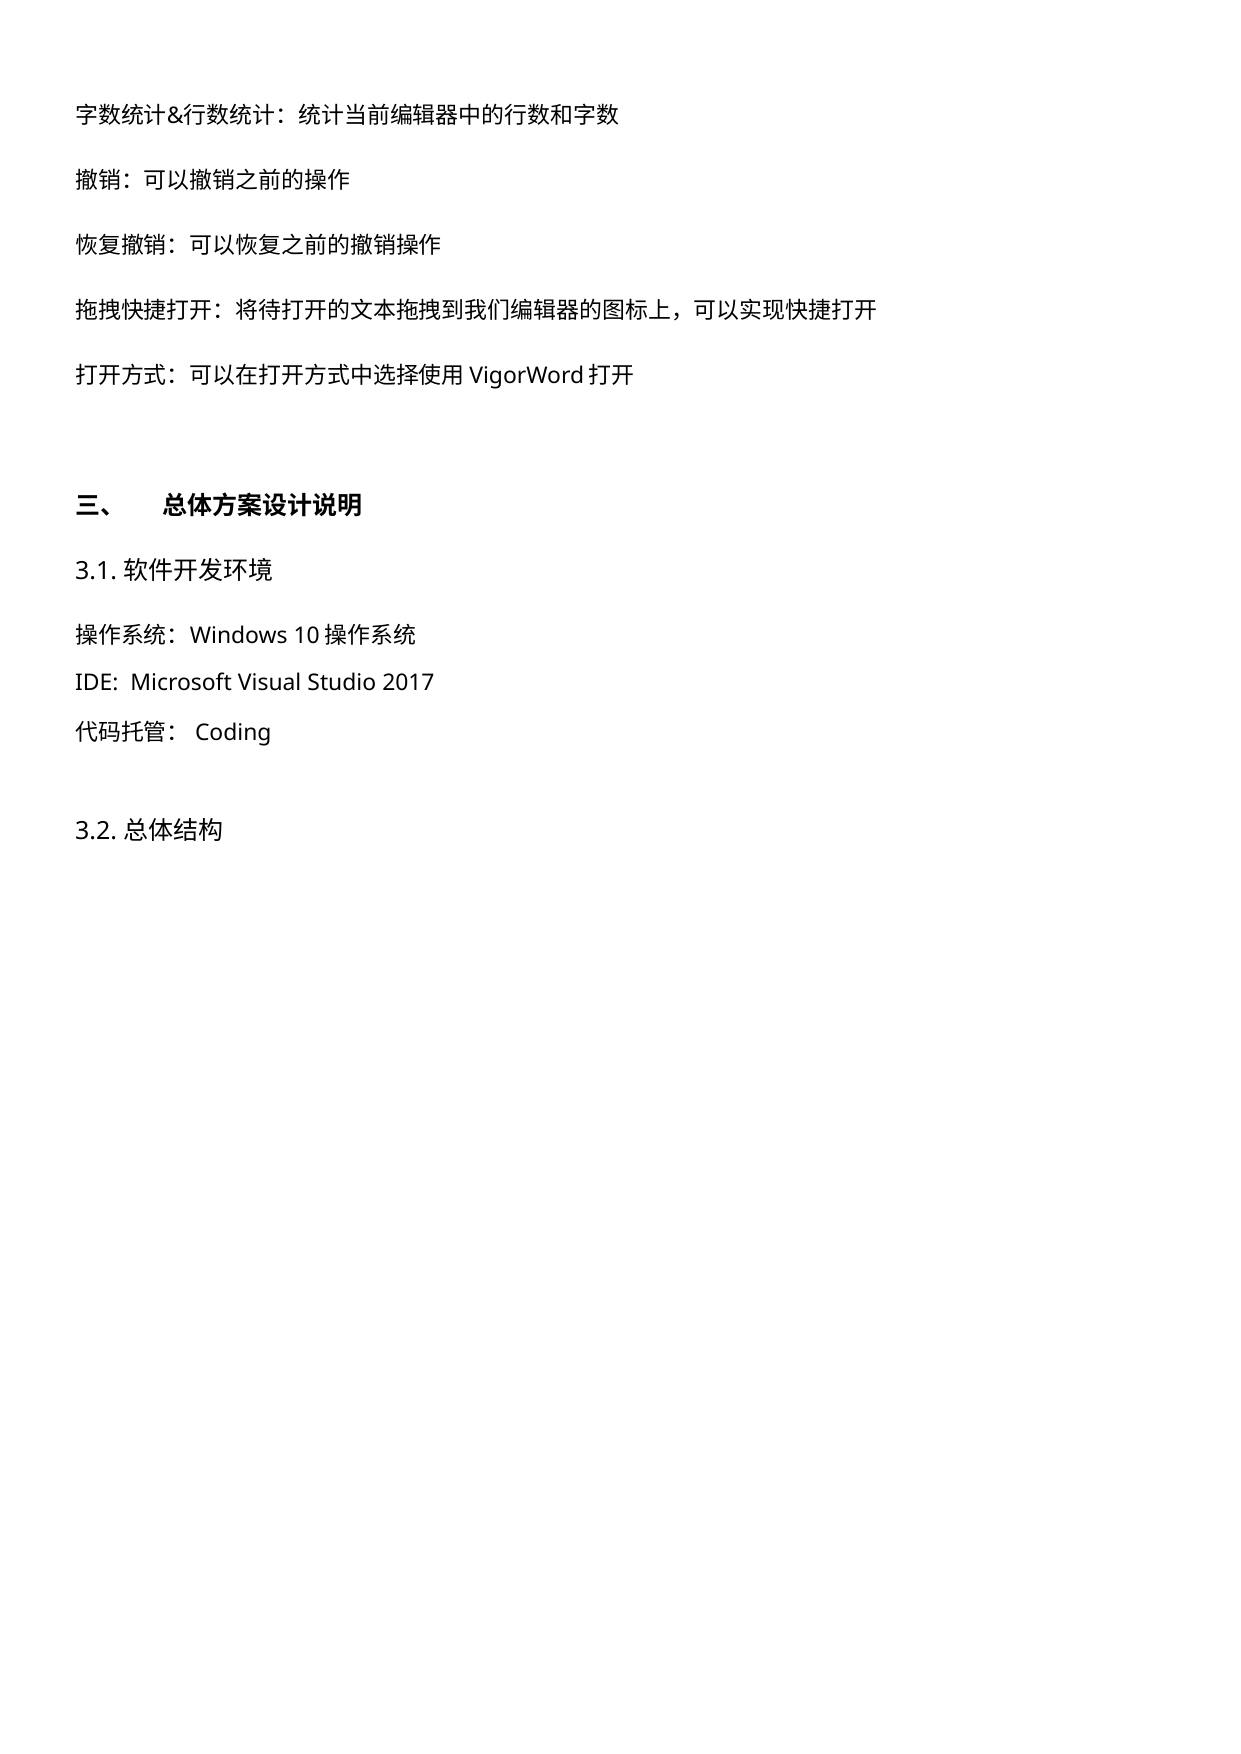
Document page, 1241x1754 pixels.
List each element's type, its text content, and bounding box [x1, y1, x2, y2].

text 3.1. 软件开发环境 [75, 536, 1165, 601]
text 打开方式：可以在打开方式中选择使用VigorWord打开 [75, 341, 1165, 406]
text 恢复撤销：可以恢复之前的撤销操作 [75, 211, 1165, 276]
text 操作系统：Windows 10操作系统 [75, 601, 1165, 666]
text 拖拽快捷打开：将待打开的文本拖拽到我们编辑器的图标上，可以实现快捷打开 [75, 276, 1165, 341]
text 字数统计&行数统计：统计当前编辑器中的行数和字数 [75, 81, 1165, 146]
list 总体方案设计说明 [75, 471, 1165, 536]
text 3.2. 总体结构 [75, 796, 1165, 861]
text IDE: Microsoft Visual Studio 2017 [75, 666, 1165, 698]
text 撤销：可以撤销之前的操作 [75, 146, 1165, 211]
text 代码托管： Coding [75, 698, 1165, 763]
